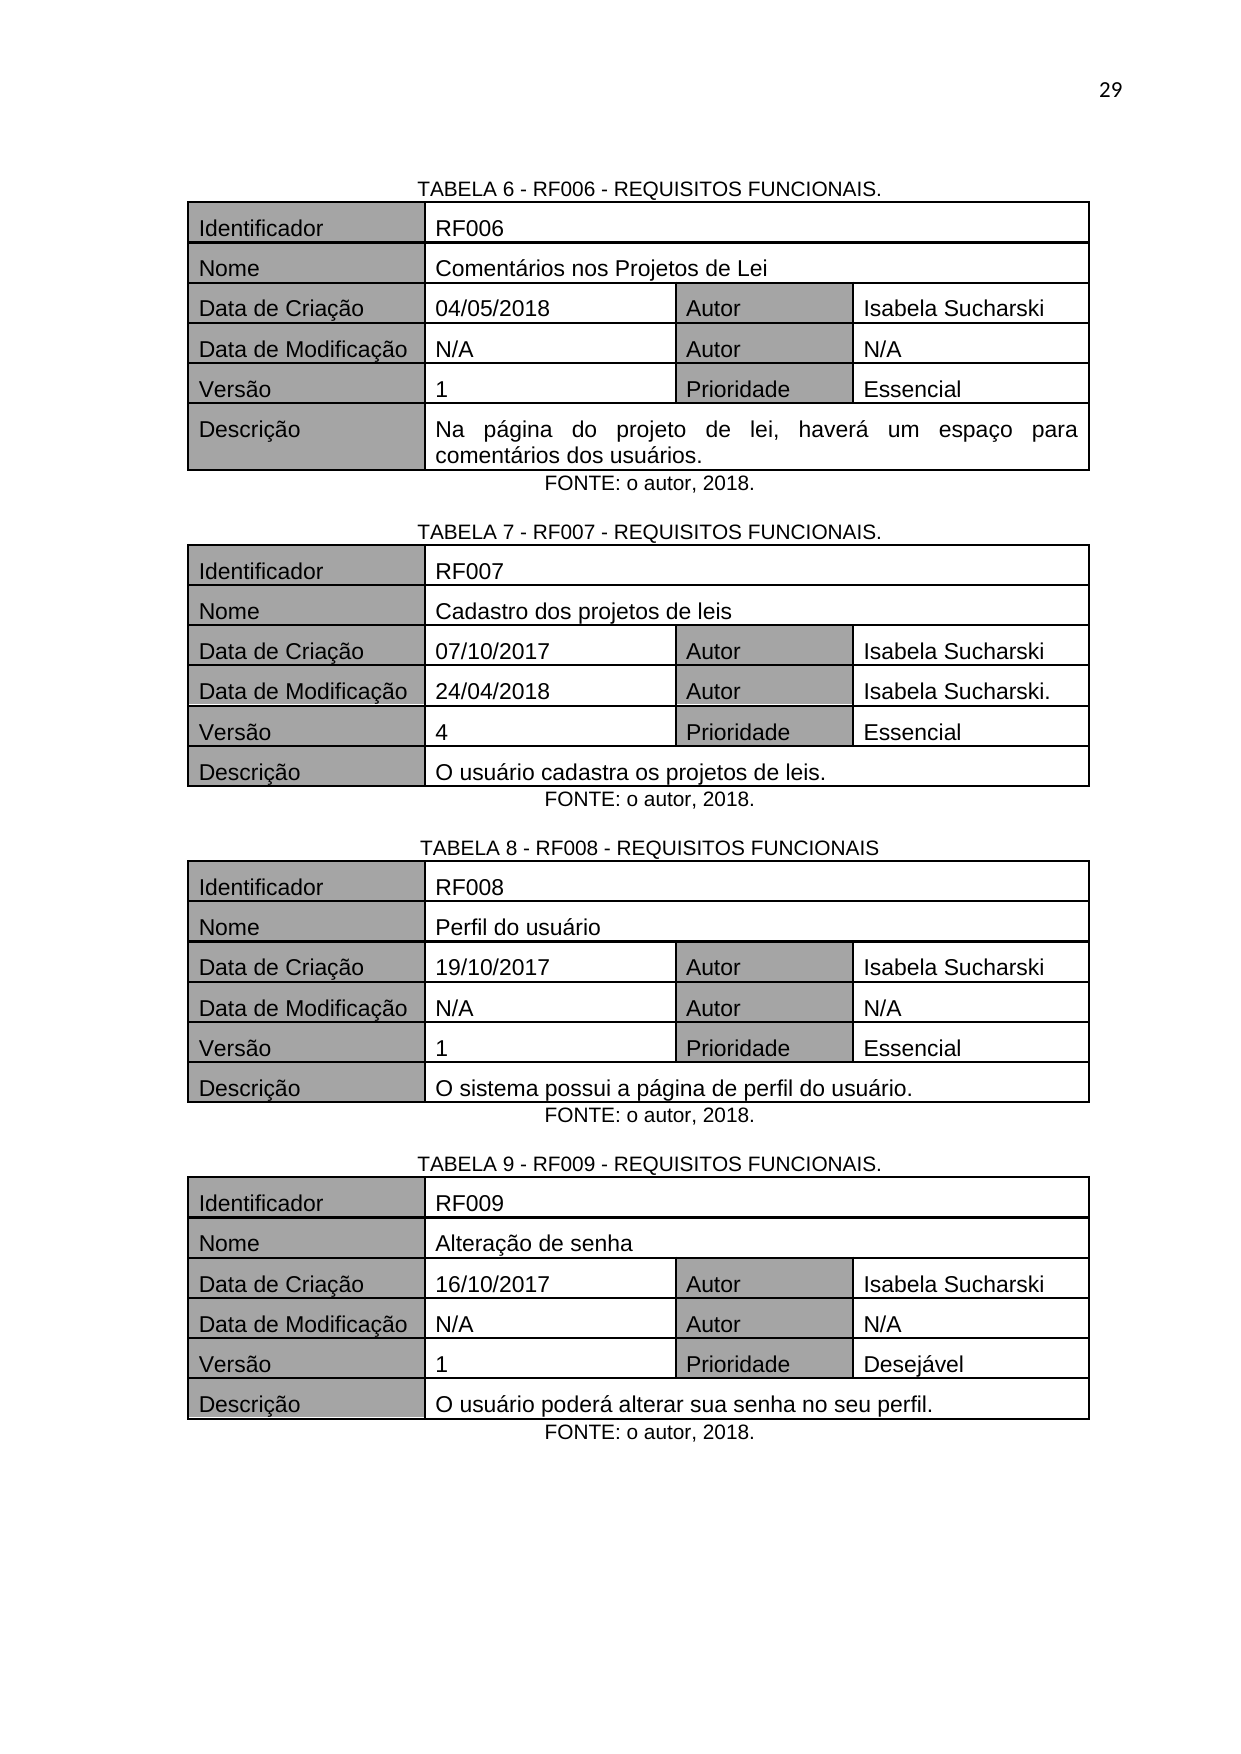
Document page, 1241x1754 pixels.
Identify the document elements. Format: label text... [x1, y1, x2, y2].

table_header RF007 [426, 546, 1088, 584]
table_header Identificador [189, 546, 424, 584]
table_cell Data de Criação [189, 943, 424, 981]
table_cell 07/10/2017 [426, 626, 675, 664]
table_cell Prioridade [677, 707, 852, 745]
table_header Identificador [189, 862, 424, 900]
table_cell Alteração de senha [426, 1219, 1088, 1257]
text TABELA 8 - RF008 - REQUISITOS FUNCIONAIS [177, 836, 1122, 860]
table_header RF009 [426, 1178, 1088, 1216]
table_cell Comentários nos Projetos de Lei [426, 244, 1088, 282]
table_cell 1 [426, 1339, 675, 1377]
table_cell Autor [677, 324, 852, 362]
table_cell N/A [426, 983, 675, 1021]
table_cell 16/10/2017 [426, 1259, 675, 1297]
text TABELA 7 - RF007 - REQUISITOS FUNCIONAIS. [177, 520, 1122, 544]
text FONTE: o autor, 2018. [177, 1103, 1122, 1127]
table_cell Prioridade [677, 1339, 852, 1377]
table_cell Perfil do usuário [426, 902, 1088, 940]
table_cell Autor [677, 284, 852, 322]
table_cell Nome [189, 902, 424, 940]
table_cell Data de Criação [189, 626, 424, 664]
table_cell Autor [677, 626, 852, 664]
table_cell Versão [189, 364, 424, 402]
table_cell Prioridade [677, 1023, 852, 1061]
table_cell Data de Modificação [189, 1299, 424, 1337]
table_cell Nome [189, 586, 424, 624]
table_cell Isabela Sucharski [854, 1259, 1088, 1297]
table_cell Cadastro dos projetos de leis [426, 586, 1088, 624]
table_cell Essencial [854, 364, 1088, 402]
table_cell 24/04/2018 [426, 666, 675, 704]
table_cell Data de Criação [189, 284, 424, 322]
table_cell Essencial [854, 707, 1088, 745]
table_cell 1 [426, 364, 675, 402]
table_cell Data de Modificação [189, 983, 424, 1021]
table_cell 1 [426, 1023, 675, 1061]
table_cell Desejável [854, 1339, 1088, 1377]
table_cell Versão [189, 1339, 424, 1377]
table_cell Versão [189, 707, 424, 745]
table_cell Autor [677, 943, 852, 981]
table_cell N/A [854, 983, 1088, 1021]
table_cell Nome [189, 244, 424, 282]
table_cell Autor [677, 1299, 852, 1337]
table_header Identificador [189, 1178, 424, 1216]
table_header Identificador [189, 203, 424, 241]
table_cell Autor [677, 983, 852, 1021]
text FONTE: o autor, 2018. [177, 1419, 1122, 1443]
table_cell Descrição [189, 1379, 424, 1417]
table_cell Data de Modificação [189, 666, 424, 704]
table_cell Isabela Sucharski. [854, 666, 1088, 704]
table_cell Descrição [189, 747, 424, 785]
table_cell Isabela Sucharski [854, 284, 1088, 322]
table_cell Prioridade [677, 364, 852, 402]
table_cell Essencial [854, 1023, 1088, 1061]
table_cell Versão [189, 1023, 424, 1061]
table_cell Isabela Sucharski [854, 626, 1088, 664]
table_cell 19/10/2017 [426, 943, 675, 981]
table_cell Data de Modificação [189, 324, 424, 362]
table_cell Descrição [189, 404, 424, 469]
table_cell N/A [854, 324, 1088, 362]
table_cell O usuário poderá alterar sua senha no seu perfil. [426, 1379, 1088, 1417]
table_cell Nome [189, 1219, 424, 1257]
table_cell Isabela Sucharski [854, 943, 1088, 981]
table_cell 04/05/2018 [426, 284, 675, 322]
text FONTE: o autor, 2018. [177, 471, 1122, 495]
table_cell O sistema possui a página de perfil do usuário. [426, 1063, 1088, 1101]
table_cell N/A [426, 324, 675, 362]
table_cell 4 [426, 707, 675, 745]
table_cell Autor [677, 1259, 852, 1297]
table_cell Descrição [189, 1063, 424, 1101]
table_cell Na página do projeto de lei, haverá um espaço para comentários dos usuários. [426, 404, 1088, 469]
table_header RF006 [426, 203, 1088, 241]
table_header RF008 [426, 862, 1088, 900]
table_cell N/A [426, 1299, 675, 1337]
table_cell Autor [677, 666, 852, 704]
table_cell Data de Criação [189, 1259, 424, 1297]
table_cell O usuário cadastra os projetos de leis. [426, 747, 1088, 785]
text TABELA 6 - RF006 - REQUISITOS FUNCIONAIS. [177, 177, 1122, 201]
text FONTE: o autor, 2018. [177, 787, 1122, 811]
text TABELA 9 - RF009 - REQUISITOS FUNCIONAIS. [177, 1152, 1122, 1176]
table_cell N/A [854, 1299, 1088, 1337]
